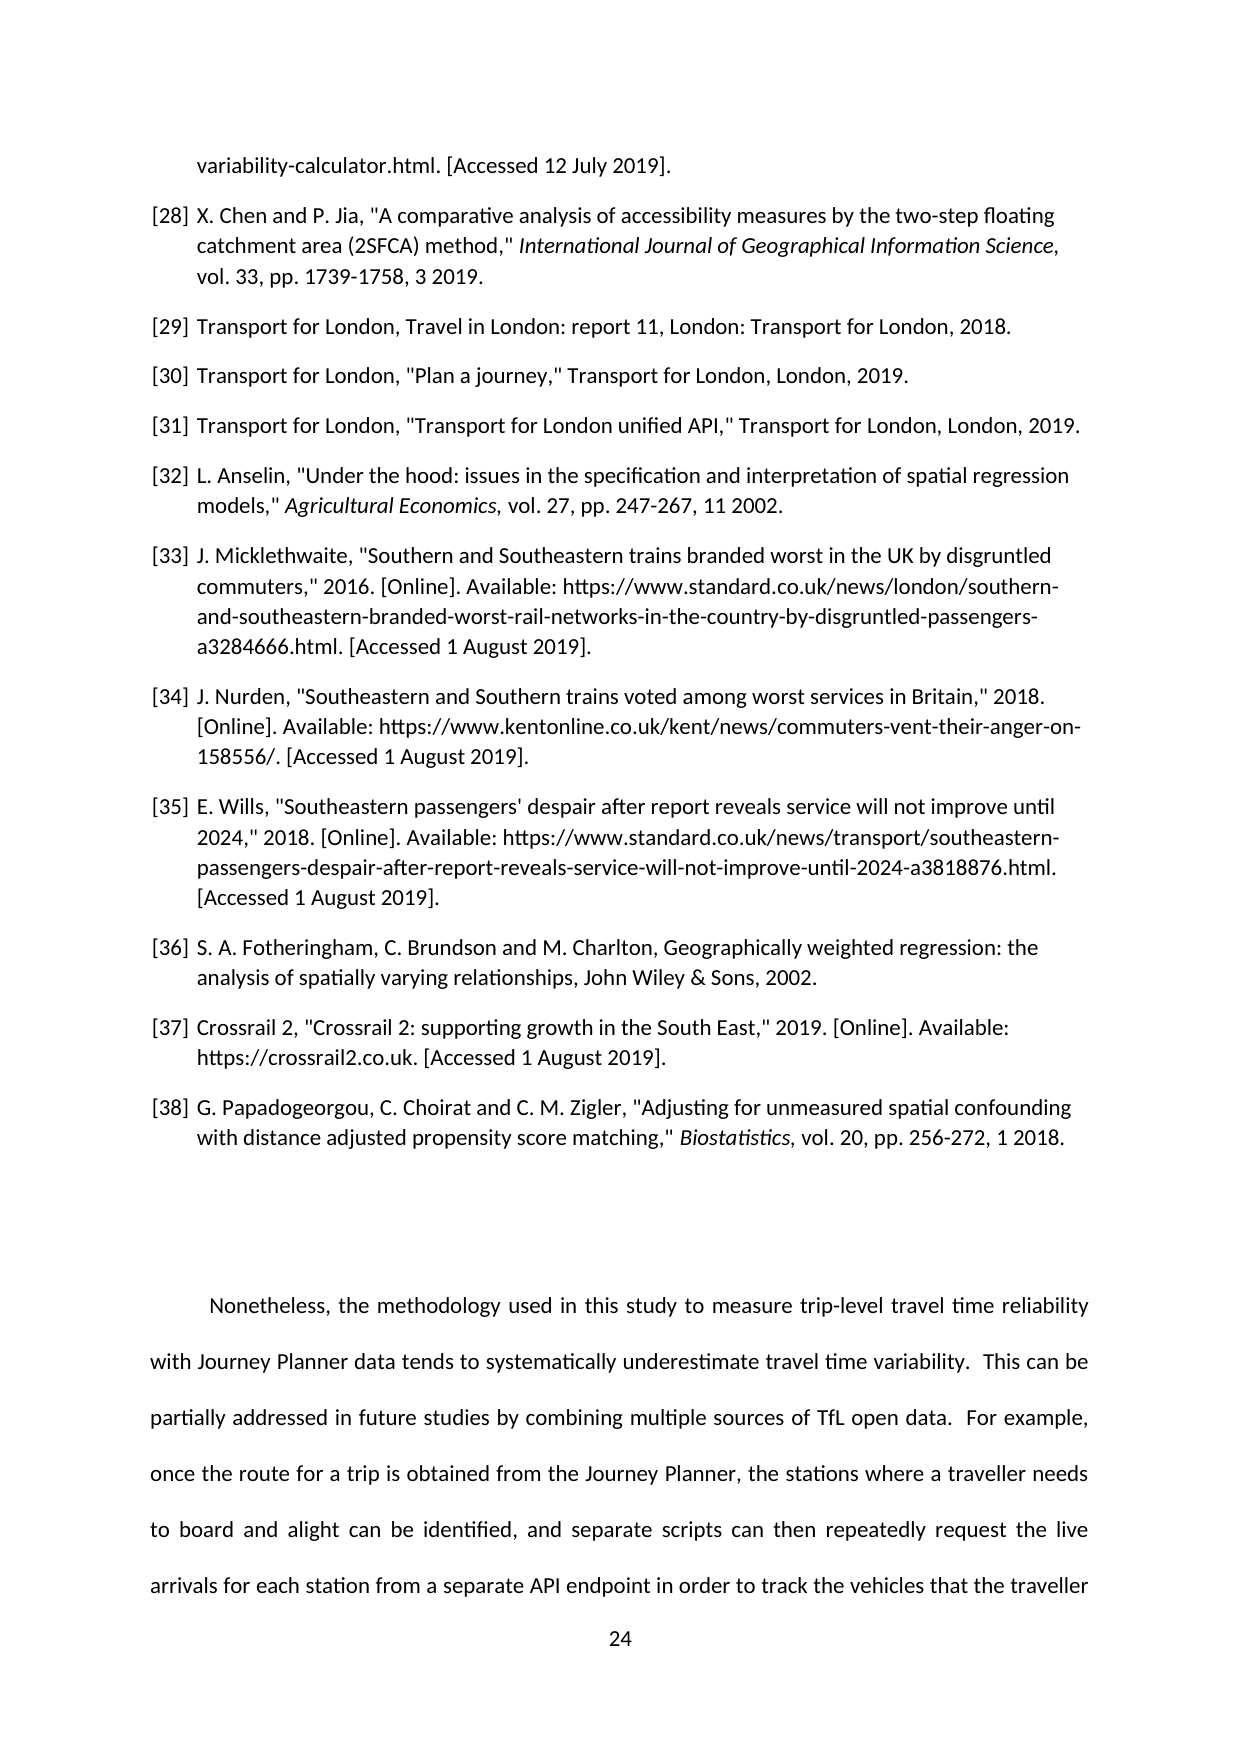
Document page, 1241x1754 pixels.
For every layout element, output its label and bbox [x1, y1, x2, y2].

text [150, 1291, 1090, 1599]
